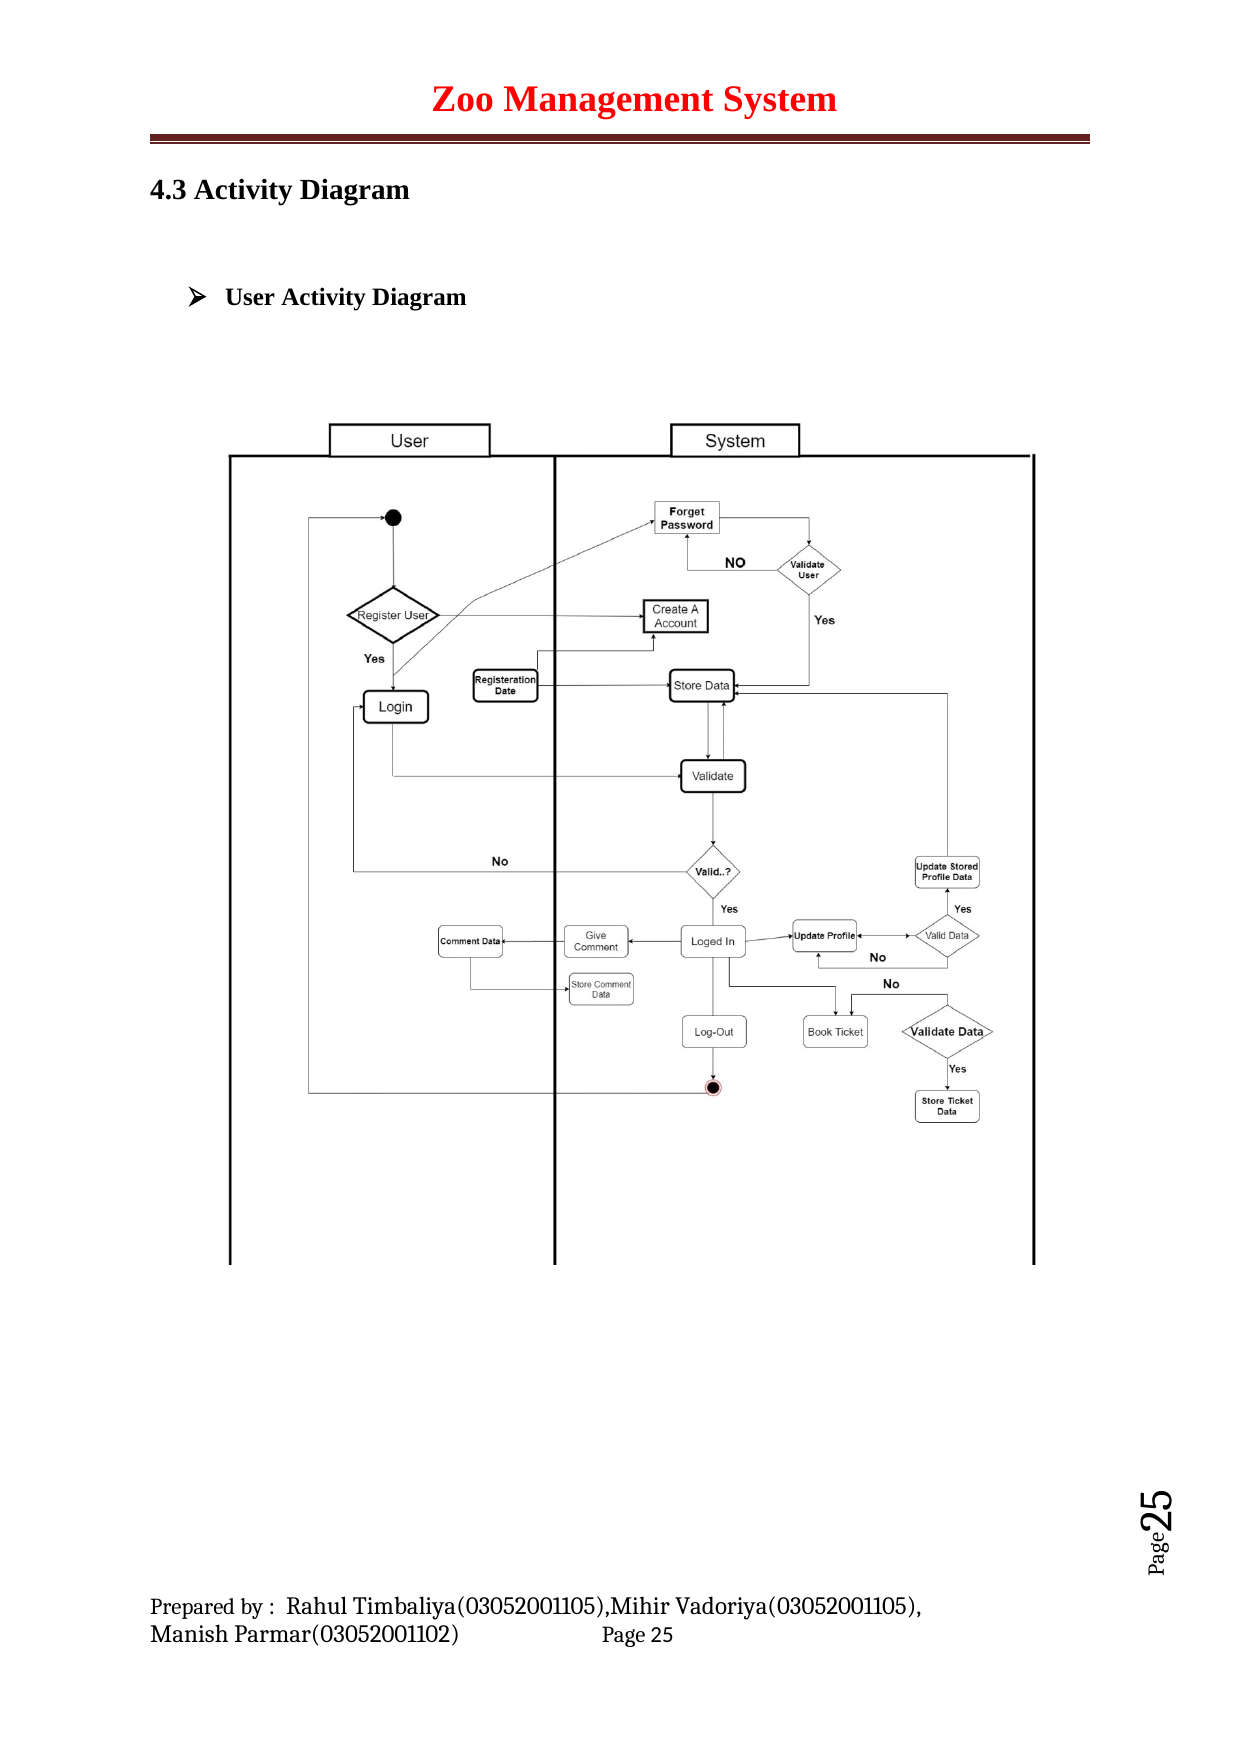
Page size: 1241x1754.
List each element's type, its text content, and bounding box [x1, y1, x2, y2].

list User Activity Diagram [187, 282, 1016, 311]
picture [150, 368, 1091, 1265]
text 4.3 Activity Diagram [150, 172, 1016, 205]
